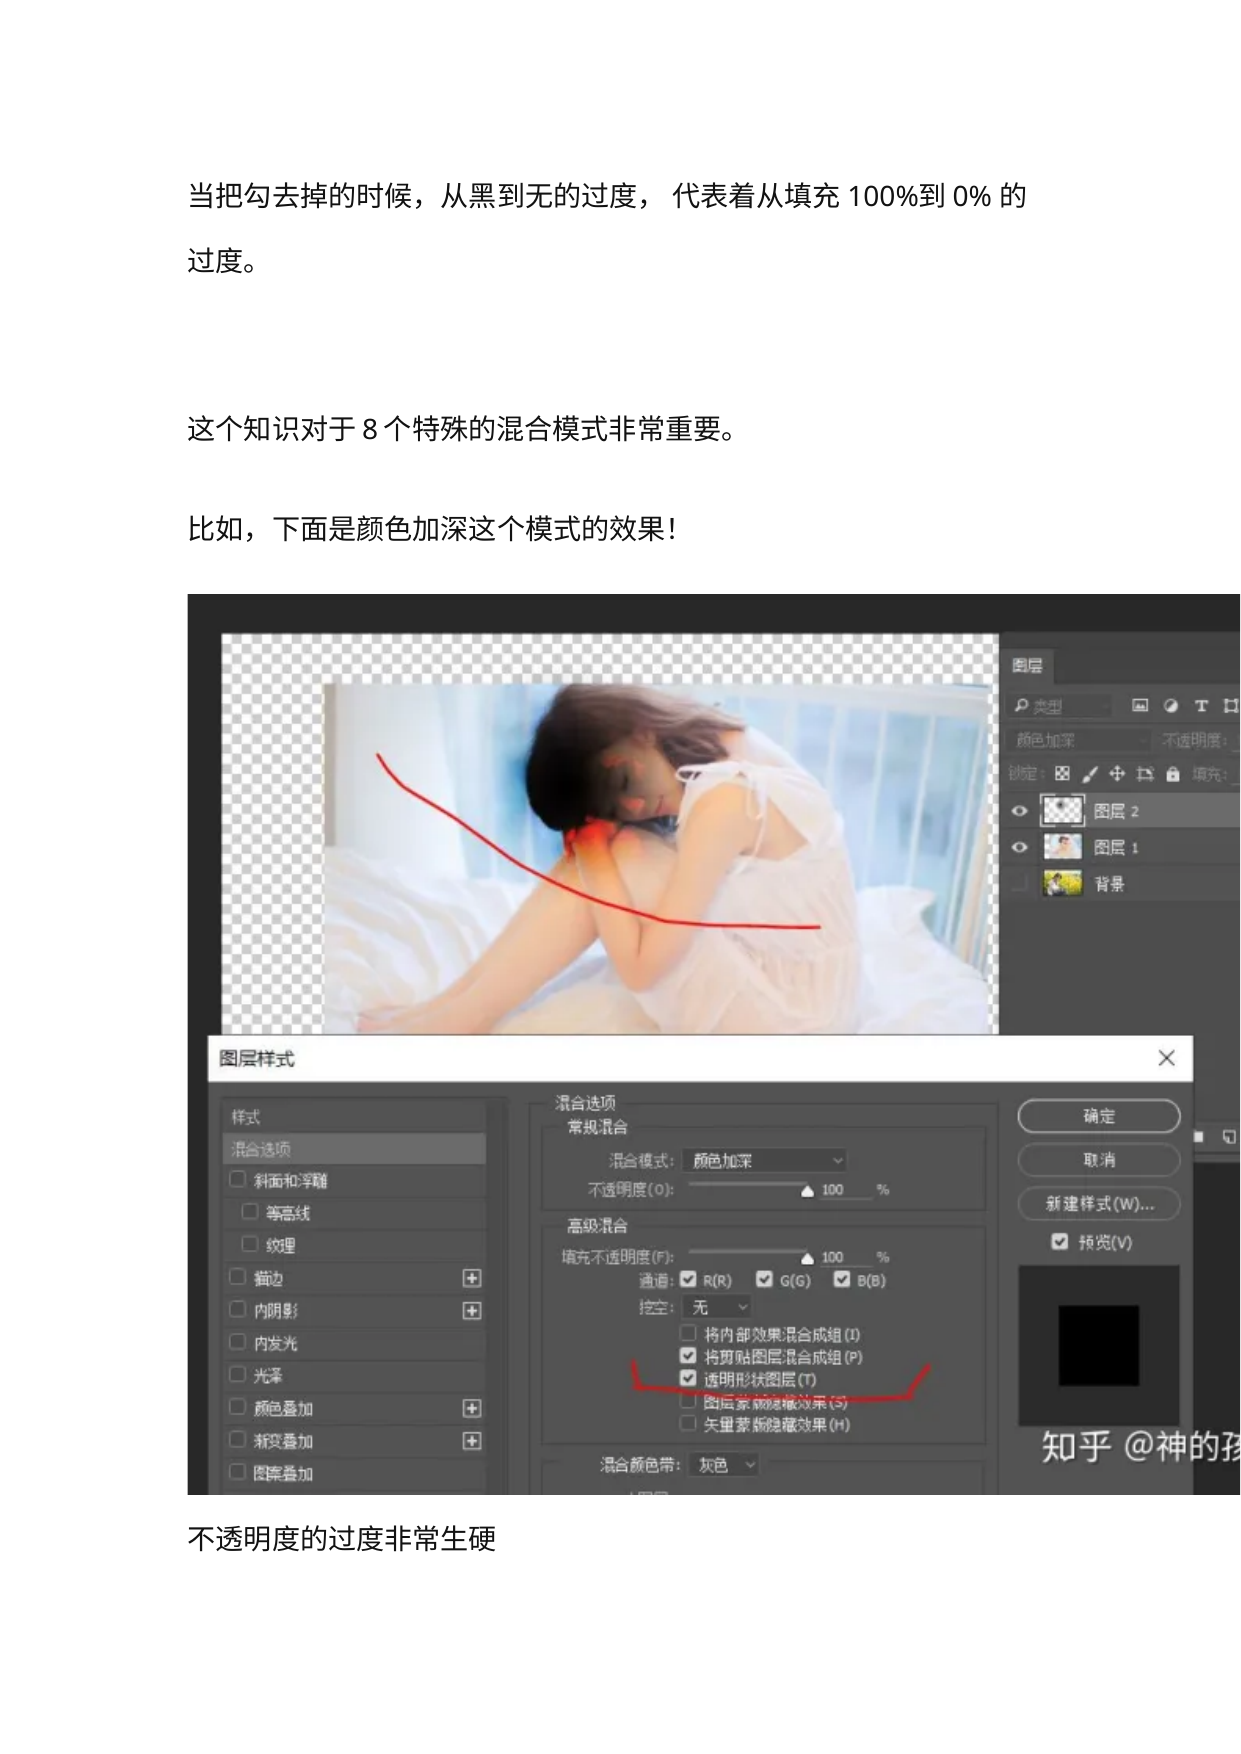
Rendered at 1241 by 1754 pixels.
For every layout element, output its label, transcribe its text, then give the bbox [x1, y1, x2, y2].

text 不透明度的过度非常生硬 [187, 1504, 1053, 1569]
text 这个知识对于8个特殊的混合模式非常重要。 [187, 394, 1053, 459]
text 当把勾去掉的时候，从黑到无的过度， 代表着从填充 100%到0% 的过度。 [187, 162, 1053, 292]
text 比如，下面是颜色加深这个模式的效果！ [187, 494, 1053, 559]
picture [187, 594, 1241, 1495]
